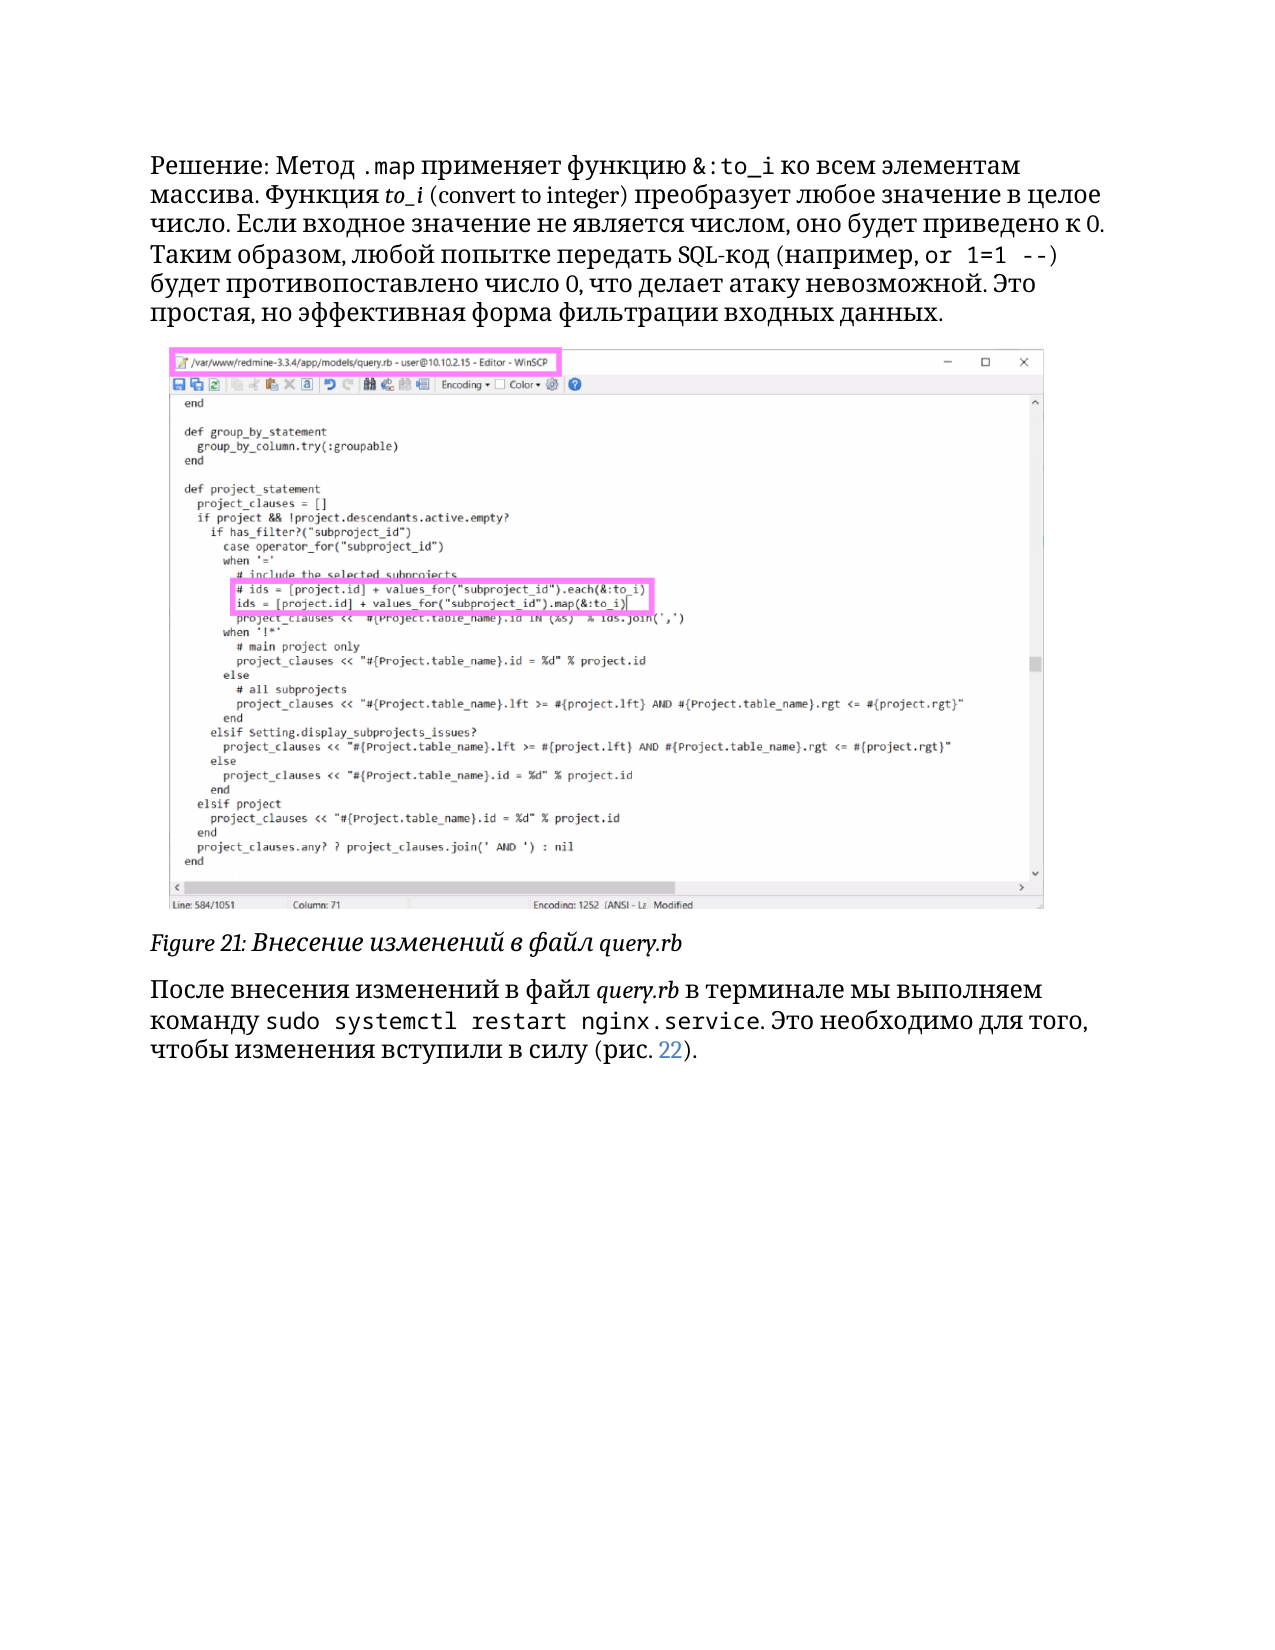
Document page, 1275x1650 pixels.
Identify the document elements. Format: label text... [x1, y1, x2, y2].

text Решение: Метод .map применяет функцию &:to_i ко всем элементам массива. Функция to_i (convert to integer) преобразует любое значение в целое число. Если входное значение не является числом, оно будет приведено к 0. Таким образом, любой попытке передать SQL-код (например, or 1=1 --) будет противопоставлено число 0, что делает атаку невозможной. Это простая, но эффективная форма фильтрации входных данных. [150, 150, 1125, 327]
text После внесения изменений в файл query.rb в терминале мы выполняем команду sudo systemctl restart nginx.service. Это необходимо для того, чтобы изменения вступили в силу (рис. 22). [150, 976, 1125, 1065]
picture [168, 346, 1044, 909]
text Figure 21: Внесение изменений в файл query.rb [150, 929, 1125, 958]
